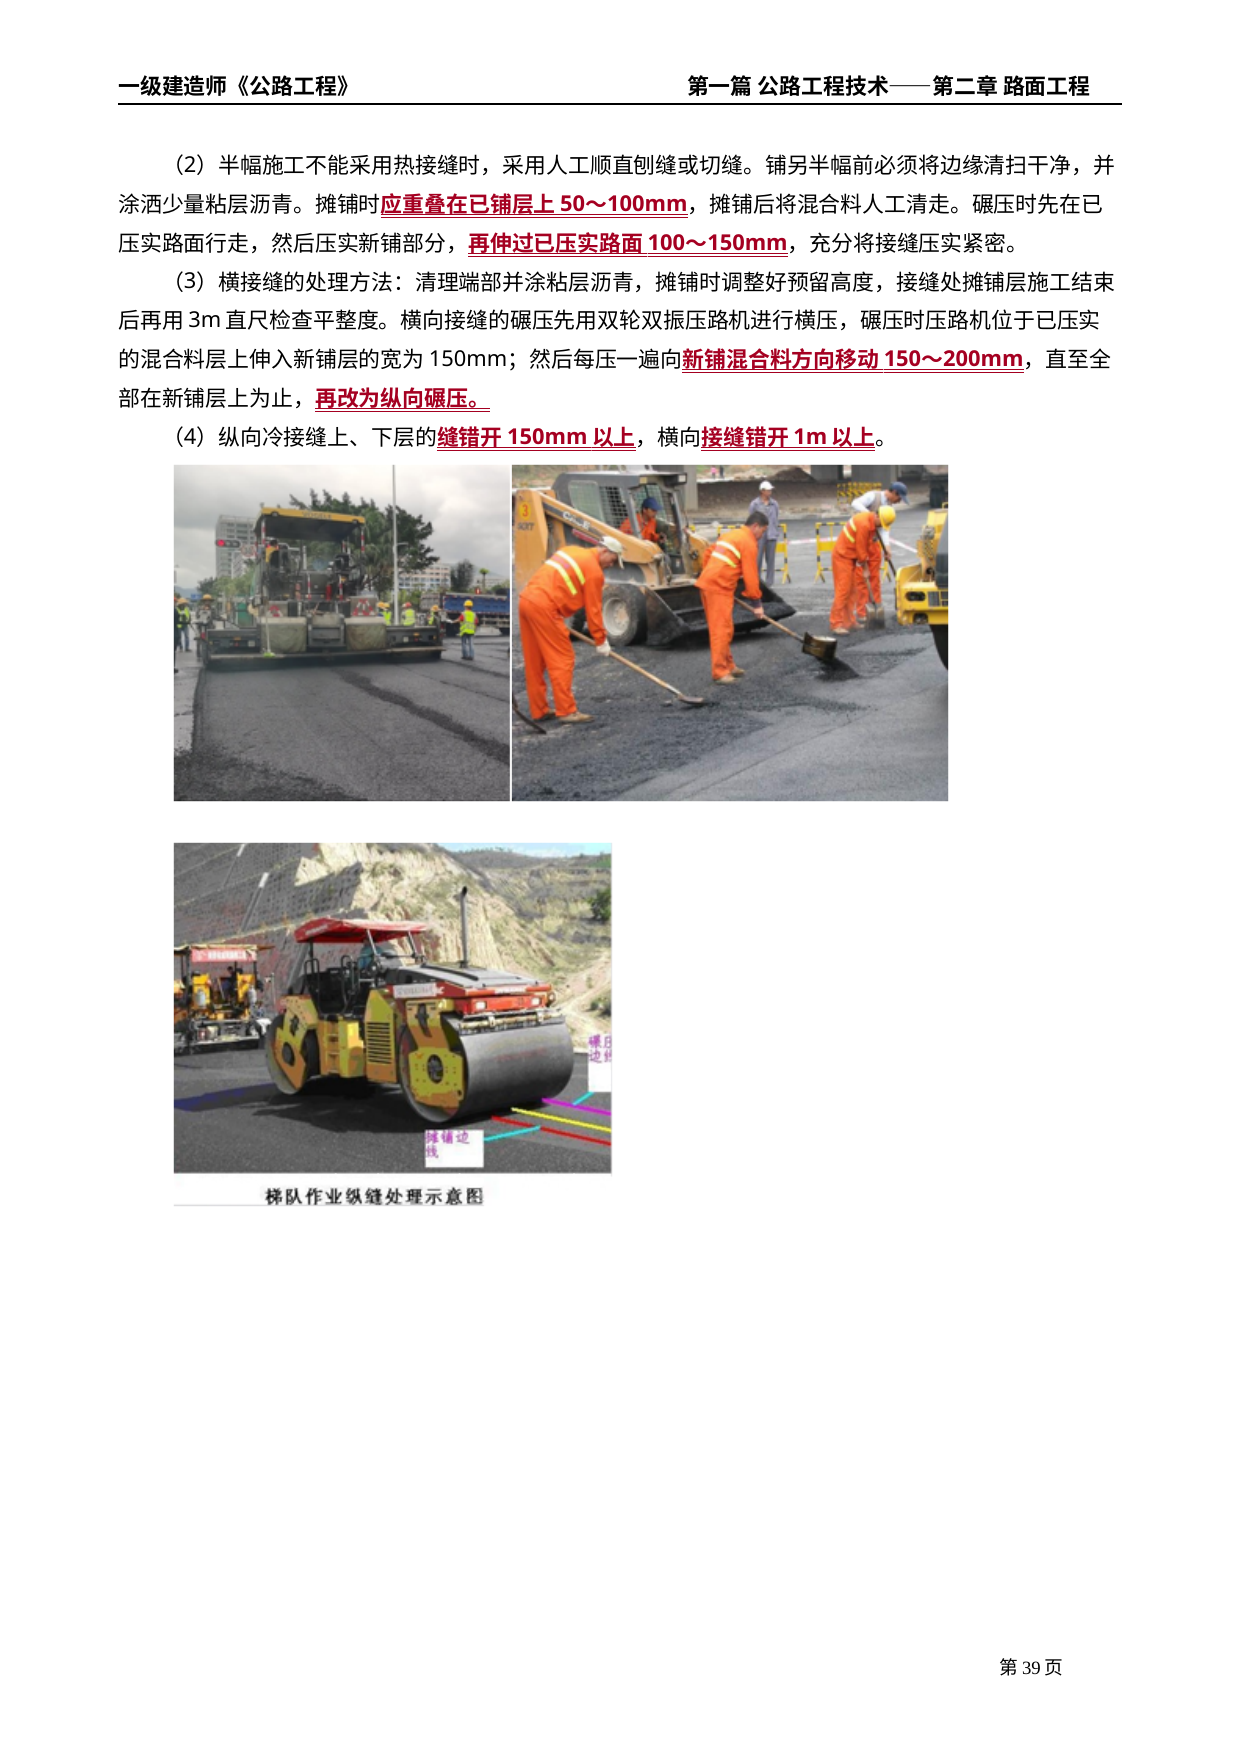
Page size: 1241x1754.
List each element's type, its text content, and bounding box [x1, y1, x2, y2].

text （2）半幅施工不能采用热接缝时，采用人工顺直刨缝或切缝。铺另半幅前必须将边缘清扫干净，并涂洒少量粘层沥青。摊铺时应重叠在已铺层上50～100mm，摊铺后将混合料人工清走。碾压时先在已压实路面行走，然后压实新铺部分，再伸过已压实路面100～150mm，充分将接缝压实紧密。 [118, 147, 1122, 259]
text （3）横接缝的处理方法：清理端部并涂粘层沥青，摊铺时调整好预留高度，接缝处摊铺层施工结束后再用3m直尺检查平整度。横向接缝的碾压先用双轮双振压路机进行横压，碾压时压路机位于已压实的混合料层上伸入新铺层的宽为150mm；然后每压一遍向新铺混合料方向移动150～200mm，直至全部在新铺层上为止，再改为纵向碾压。 [118, 263, 1122, 414]
picture [166, 835, 619, 1213]
text （4）纵向冷接缝上、下层的缝错开150mm以上，横向接缝错开1m以上。 [118, 419, 1122, 453]
picture [166, 457, 955, 808]
